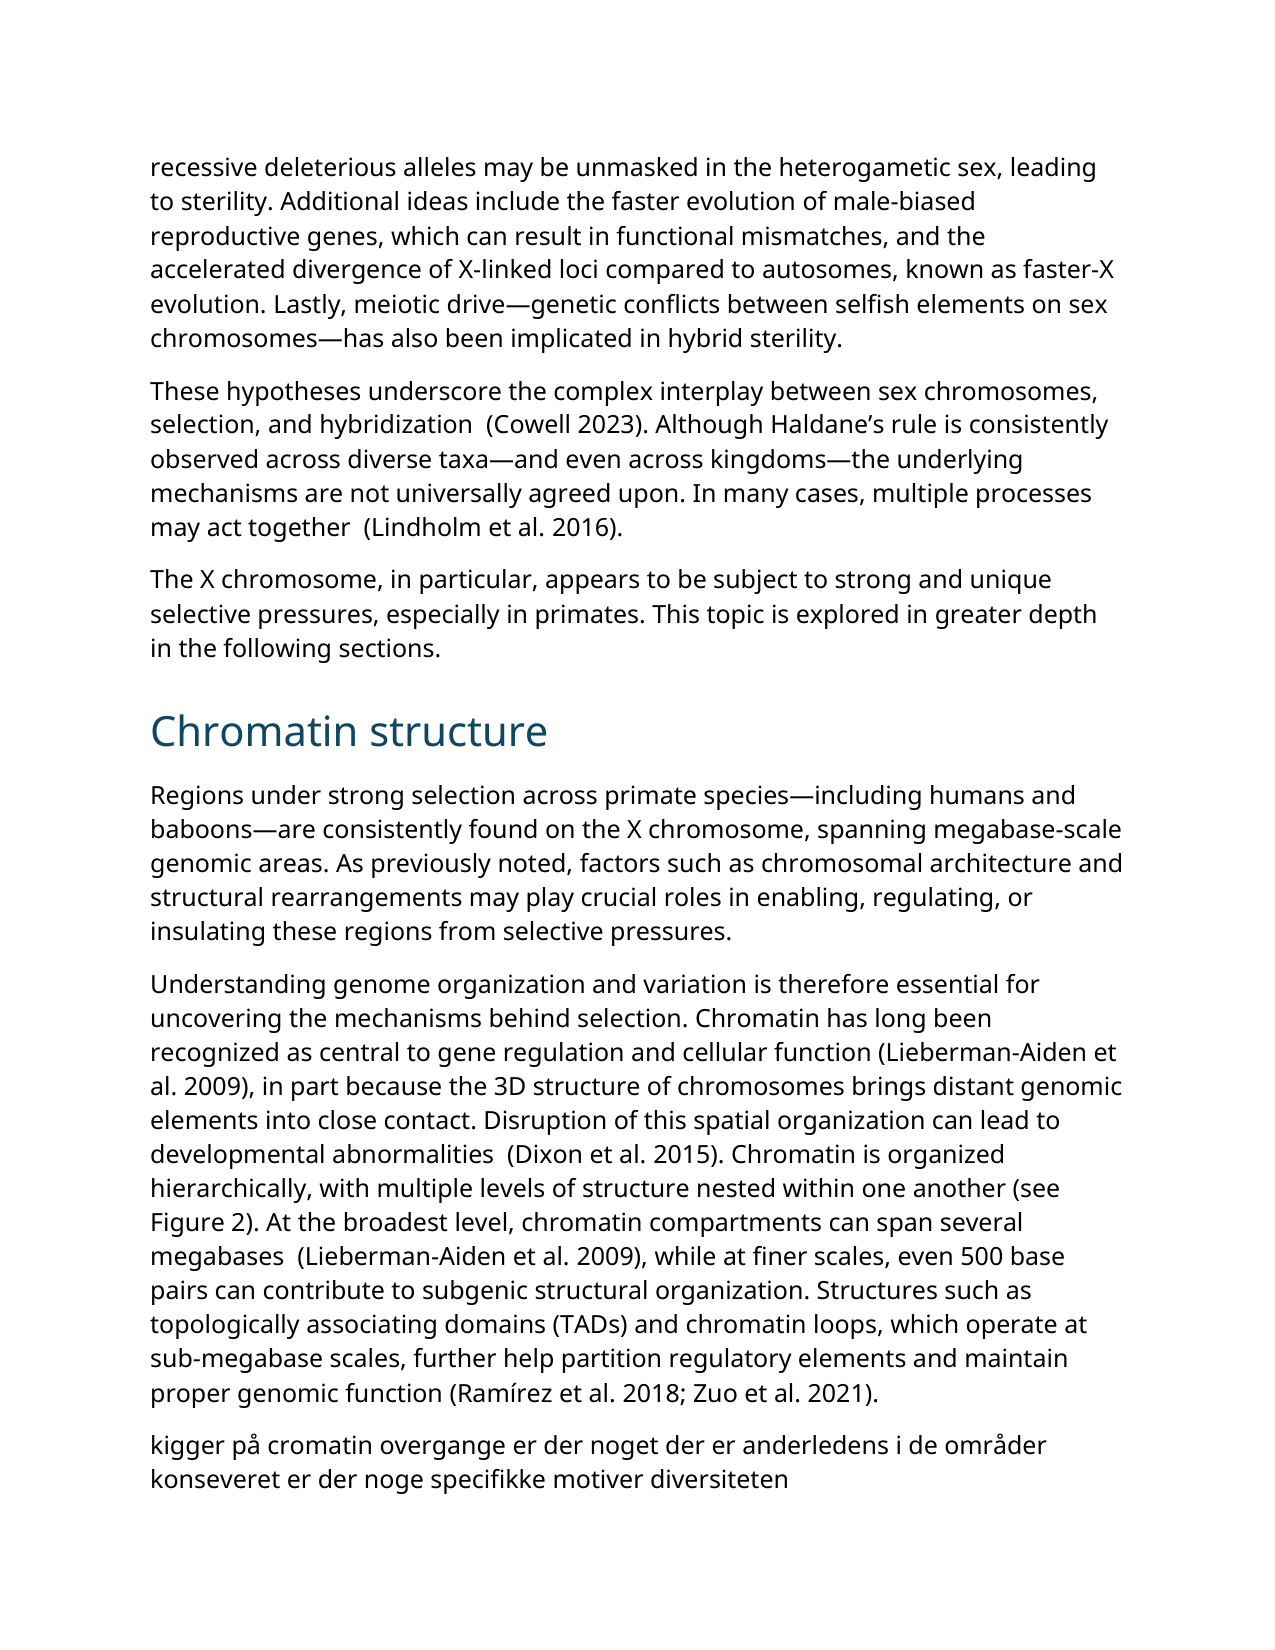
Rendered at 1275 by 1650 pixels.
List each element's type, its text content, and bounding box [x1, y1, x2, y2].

text The X chromosome, in particular, appears to be subject to strong and unique selective pressures, especially in primates. This topic is explored in greater depth in the following sections. [150, 562, 1125, 664]
text kigger på cromatin overgange er der noget der er anderledens i de områder konseveret er der noge specifikke motiver diversiteten [150, 1428, 1125, 1496]
subtitle Chromatin structure [150, 702, 1125, 759]
text Regions under strong selection across primate species—including humans and baboons—are consistently found on the X chromosome, spanning megabase-scale genomic areas. As previously noted, factors such as chromosomal architecture and structural rearrangements may play crucial roles in enabling, regulating, or insulating these regions from selective pressures. [150, 777, 1125, 948]
text Understanding genome organization and variation is therefore essential for uncovering the mechanisms behind selection. Chromatin has long been recognized as central to gene regulation and cellular function (Lieberman-Aiden et al. 2009), in part because the 3D structure of chromosomes brings distant genomic elements into close contact. Disruption of this spatial organization can lead to developmental abnormalities (Dixon et al. 2015). Chromatin is organized hierarchically, with multiple levels of structure nested within one another (see Figure 2). At the broadest level, chromatin compartments can span several megabases (Lieberman-Aiden et al. 2009), while at finer scales, even 500 base pairs can contribute to subgenic structural organization. Structures such as topologically associating domains (TADs) and chromatin loops, which operate at sub-megabase scales, further help partition regulatory elements and maintain proper genomic function (Ramírez et al. 2018; Zuo et al. 2021). [150, 966, 1125, 1409]
text These hypotheses underscore the complex interplay between sex chromosomes, selection, and hybridization (Cowell 2023). Although Haldane’s rule is consistently observed across diverse taxa—and even across kingdoms—the underlying mechanisms are not universally agreed upon. In many cases, multiple processes may act together (Lindholm et al. 2016). [150, 373, 1125, 543]
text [150, 150, 1125, 354]
